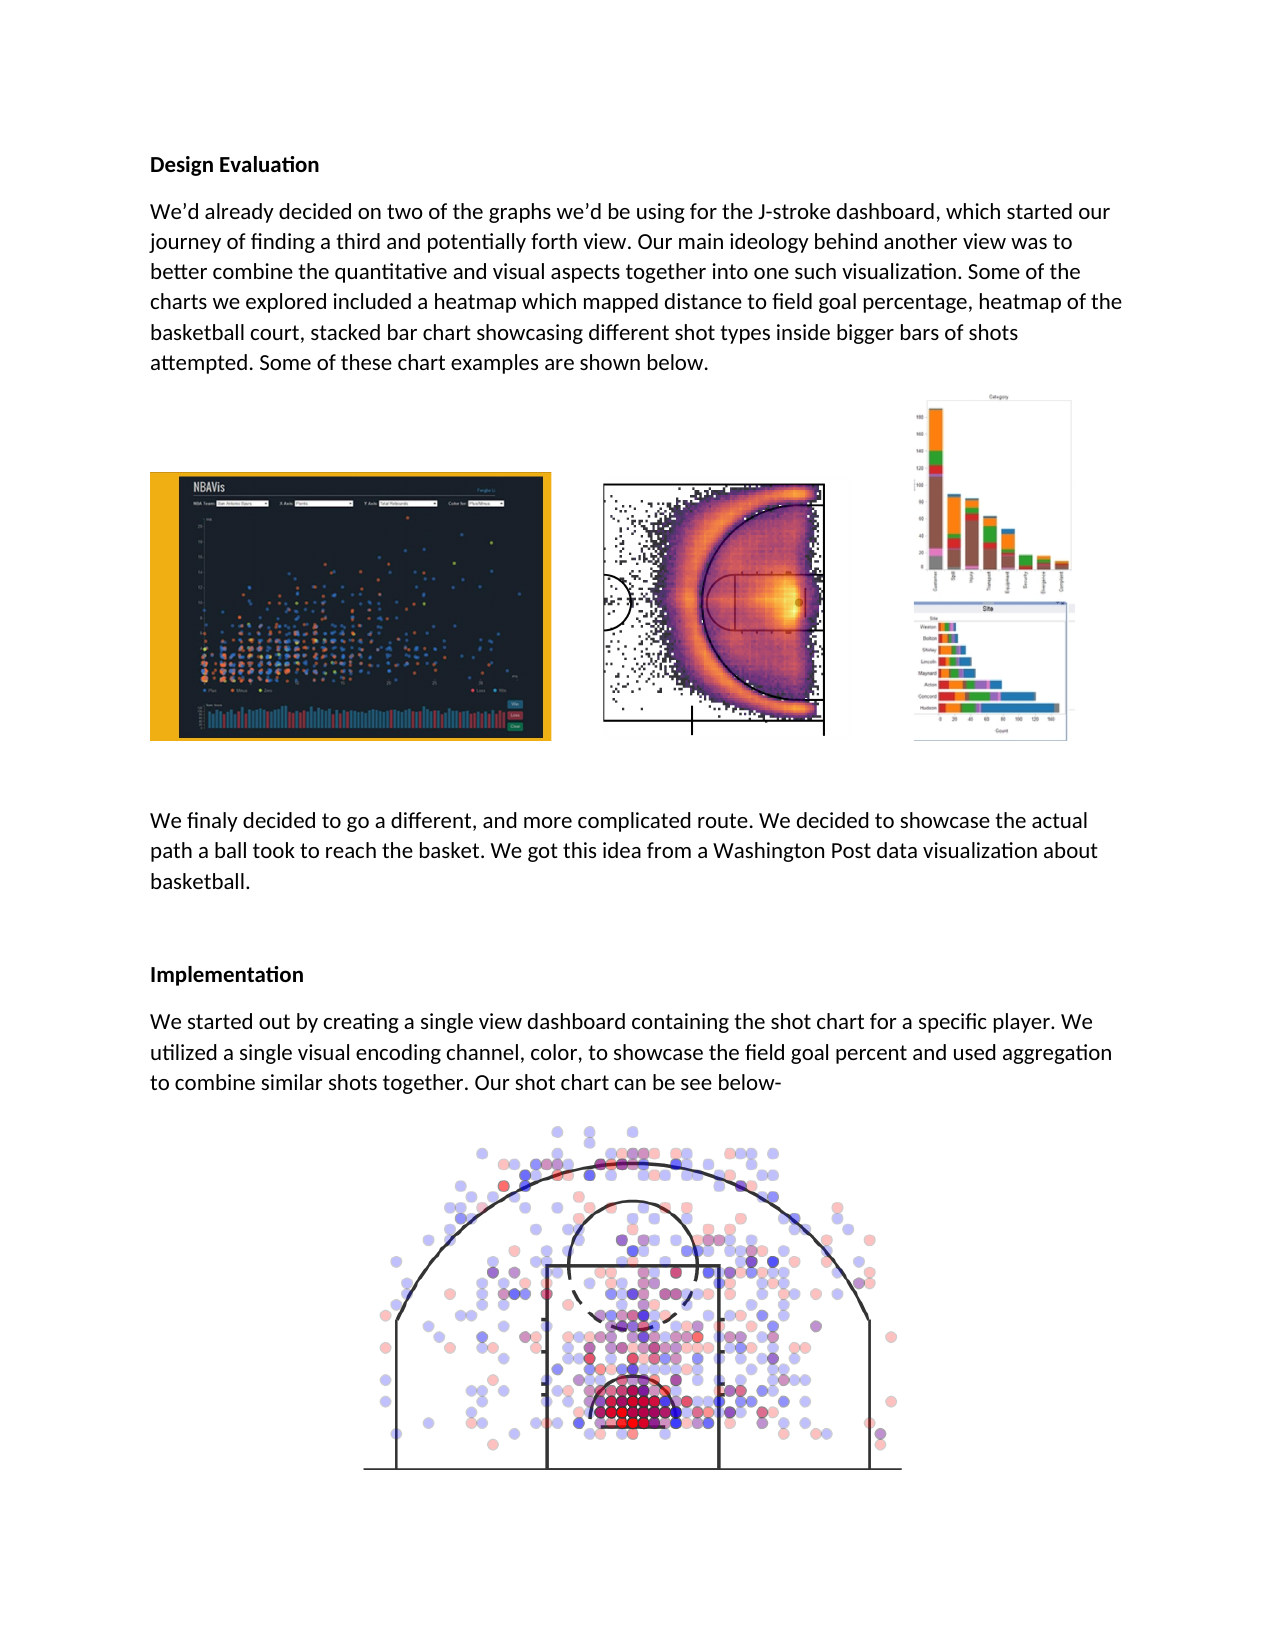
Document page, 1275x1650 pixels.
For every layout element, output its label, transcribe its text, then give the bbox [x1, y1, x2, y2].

picture [913, 394, 1075, 741]
text We started out by creating a single view dashboard containing the shot chart for a specific player. We utilized a single visual encoding channel, color, to showcase the field goal percent and used aggregation to combine similar shots together. Our shot chart can be see below- [150, 1007, 1125, 1096]
picture [150, 472, 552, 741]
text We finaly decided to go a different, and more complicated route. We decided to showcase the actual path a ball took to reach the basket. We got this idea from a Washington Post data visualization about basketball. [150, 806, 1125, 895]
text Implementation [150, 961, 1125, 988]
text We’d already decided on two of the graphs we’d be using for the J-stroke dashboard, which started our journey of finding a third and potentially forth view. Our main ideology behind another view was to better combine the quantitative and visual aspects together into one such visualization. Some of the charts we explored included a heatmap which mapped distance to field goal percentage, heatmap of the basketball court, stacked bar chart showcasing different shot types inside bigger bars of shots attempted. Some of these chart examples are shown below. [150, 197, 1125, 376]
text Design Evaluation [150, 150, 1125, 178]
picture [603, 476, 852, 741]
picture [341, 1114, 934, 1489]
